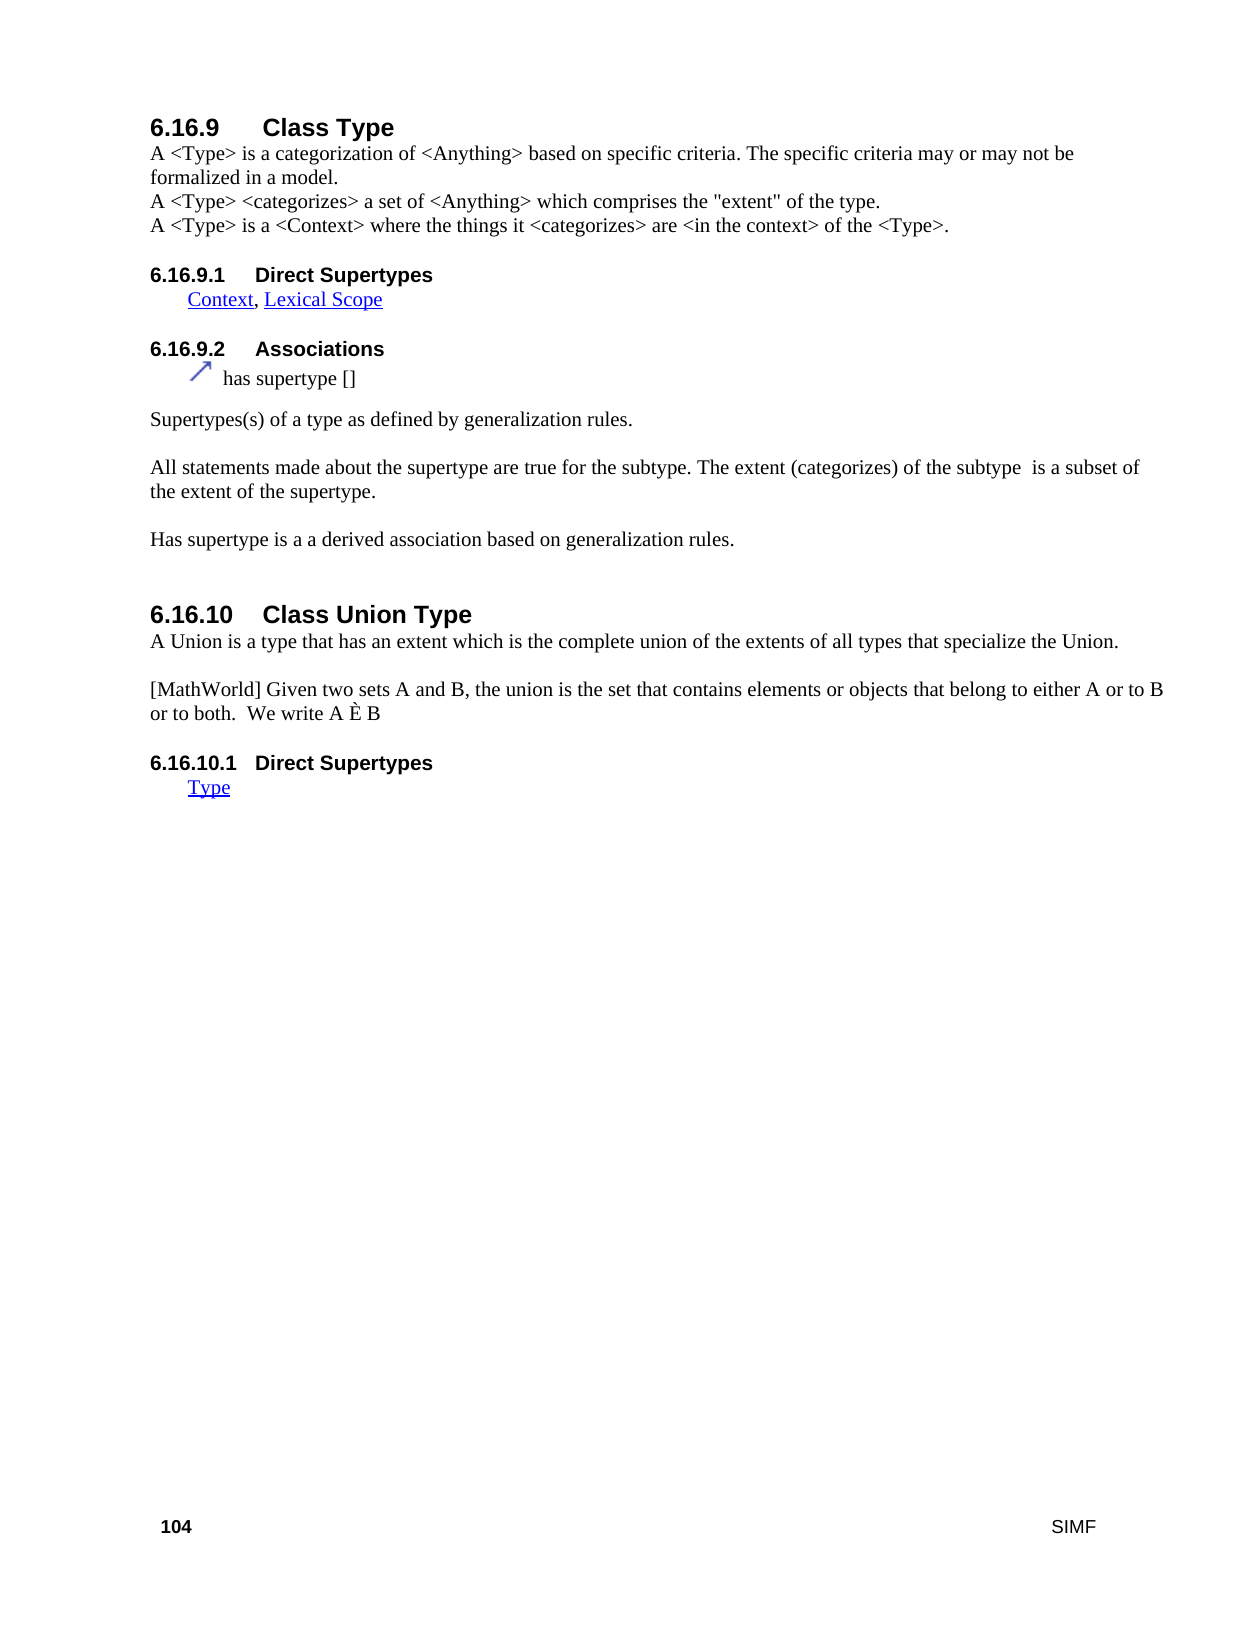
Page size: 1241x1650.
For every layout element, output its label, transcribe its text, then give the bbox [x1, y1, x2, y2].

subtitle Class Union Type [150, 600, 1165, 629]
text has supertype [] [187, 361, 1165, 390]
subtitle Direct Supertypes [150, 263, 1165, 287]
subtitle Associations [150, 337, 1165, 361]
text A Union is a type that has an extent which is the complete union of the extents of all types that specialize the Union. [MathWorld] Given two sets A and B, the union is the set that contains elements or objects that belong to either A or to B or to both. We write A È B [150, 629, 1165, 725]
text Context, Lexical Scope [187, 287, 1165, 311]
text Type [187, 775, 1165, 799]
subtitle Direct Supertypes [150, 751, 1165, 775]
text Supertypes(s) of a type as defined by generalization rules. All statements made about the supertype are true for the subtype. The extent (categorizes) of the subtype is a subset of the extent of the supertype. Has supertype is a a derived association based on generalization rules. [150, 407, 1165, 551]
subtitle Class Type [150, 112, 1165, 141]
text A <Type> is a categorization of <Anything> based on specific criteria. The specific criteria may or may not be formalized in a model. A <Type> <categorizes> a set of <Anything> which comprises the "extent" of the type. A <Type> is a <Context> where the things it <categorizes> are <in the context> of the <Type>. [150, 141, 1165, 237]
